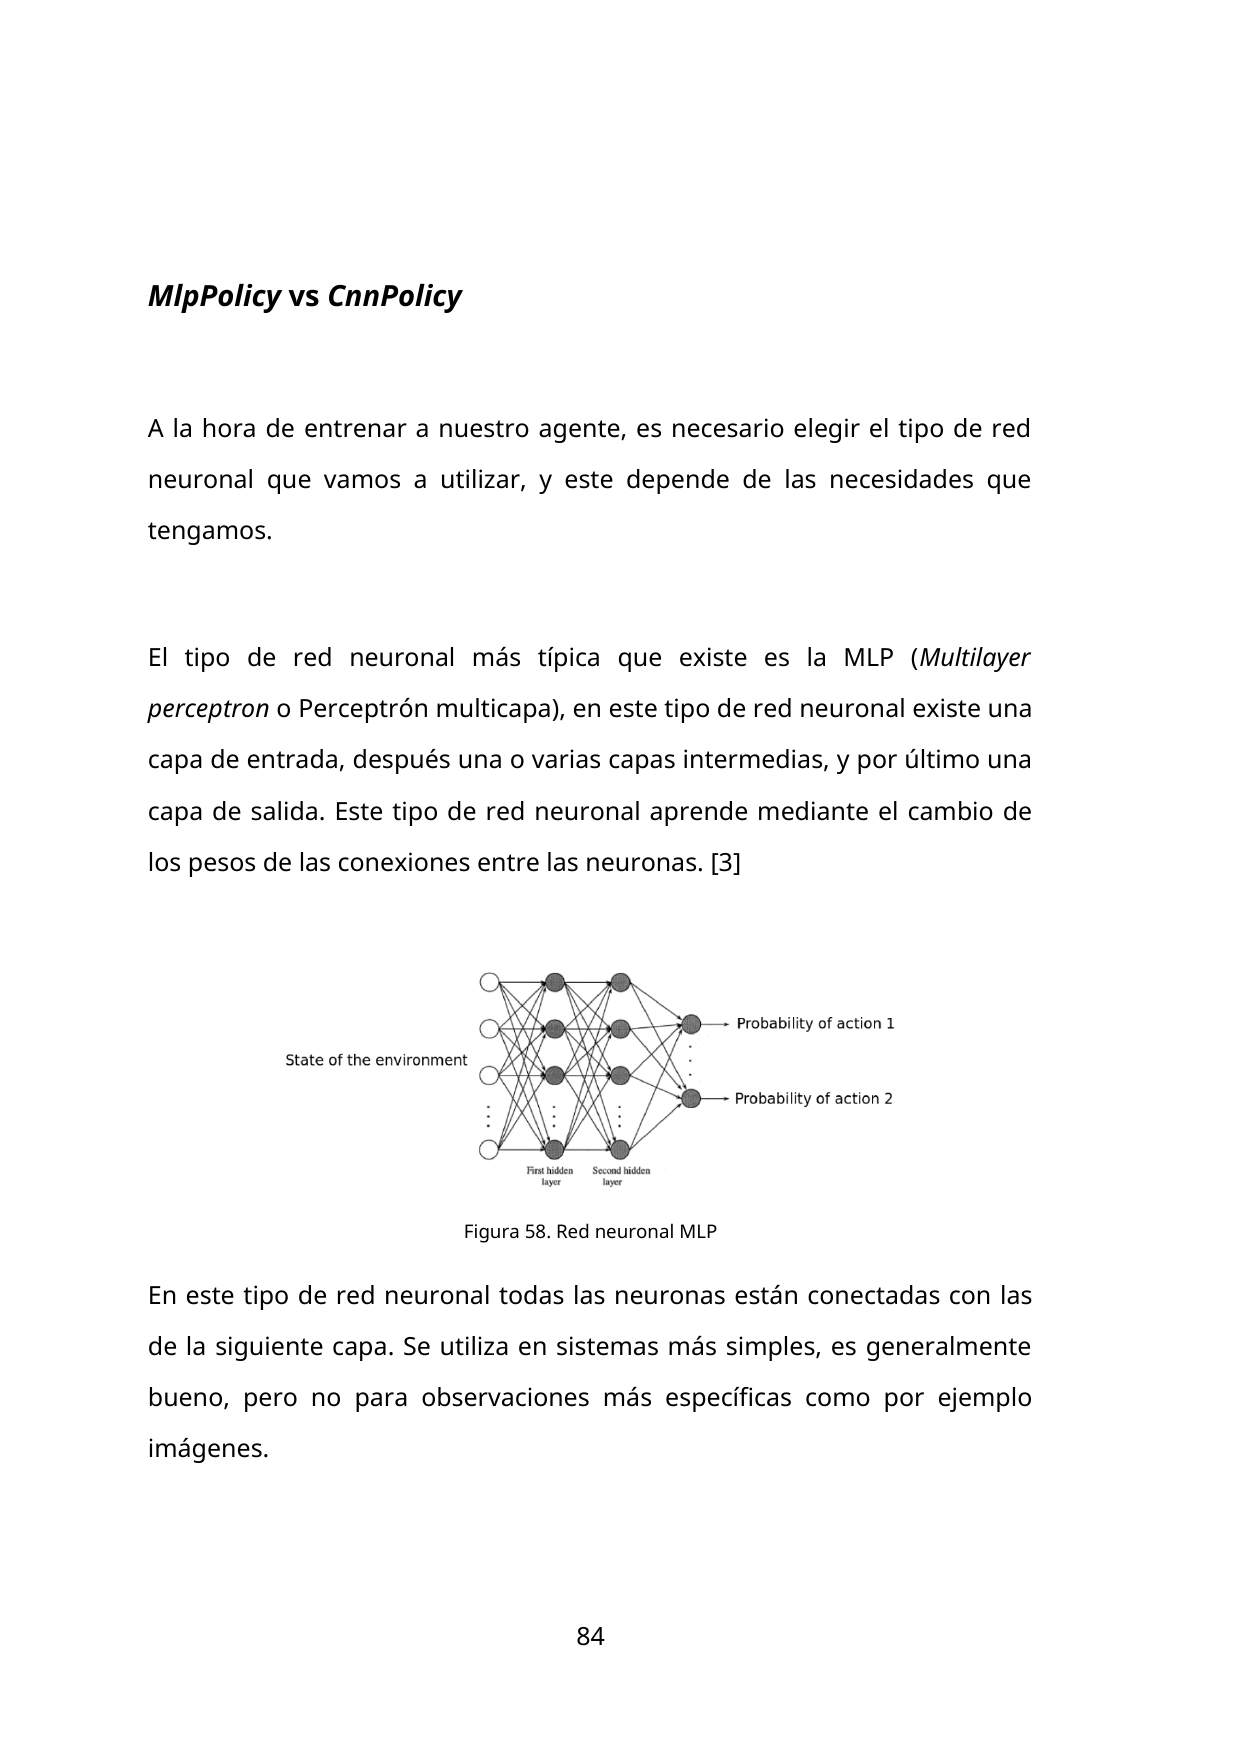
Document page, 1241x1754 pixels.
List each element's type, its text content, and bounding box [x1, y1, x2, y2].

text MlpPolicy vs CnnPolicy [148, 275, 1033, 315]
text A la hora de entrenar a nuestro agente, es necesario elegir el tipo de red neuronal que vamos a utilizar, y este depende de las necesidades que tengamos. [148, 411, 1033, 547]
text En este tipo de red neuronal todas las neuronas están conectadas con las de la siguiente capa. Se utiliza en sistemas más simples, es generalmente bueno, pero no para observaciones más específicas como por ejemplo imágenes. [148, 1277, 1033, 1465]
picture [285, 971, 896, 1189]
text Figura 58. Red neuronal MLP [148, 1218, 1033, 1244]
text El tipo de red neuronal más típica que existe es la MLP (Multilayer perceptron o Perceptrón multicapa), en este tipo de red neuronal existe una capa de entrada, después una o varias capas intermedias, y por último una capa de salida. Este tipo de red neuronal aprende mediante el cambio de los pesos de las conexiones entre las neuronas. [3] [148, 640, 1033, 878]
